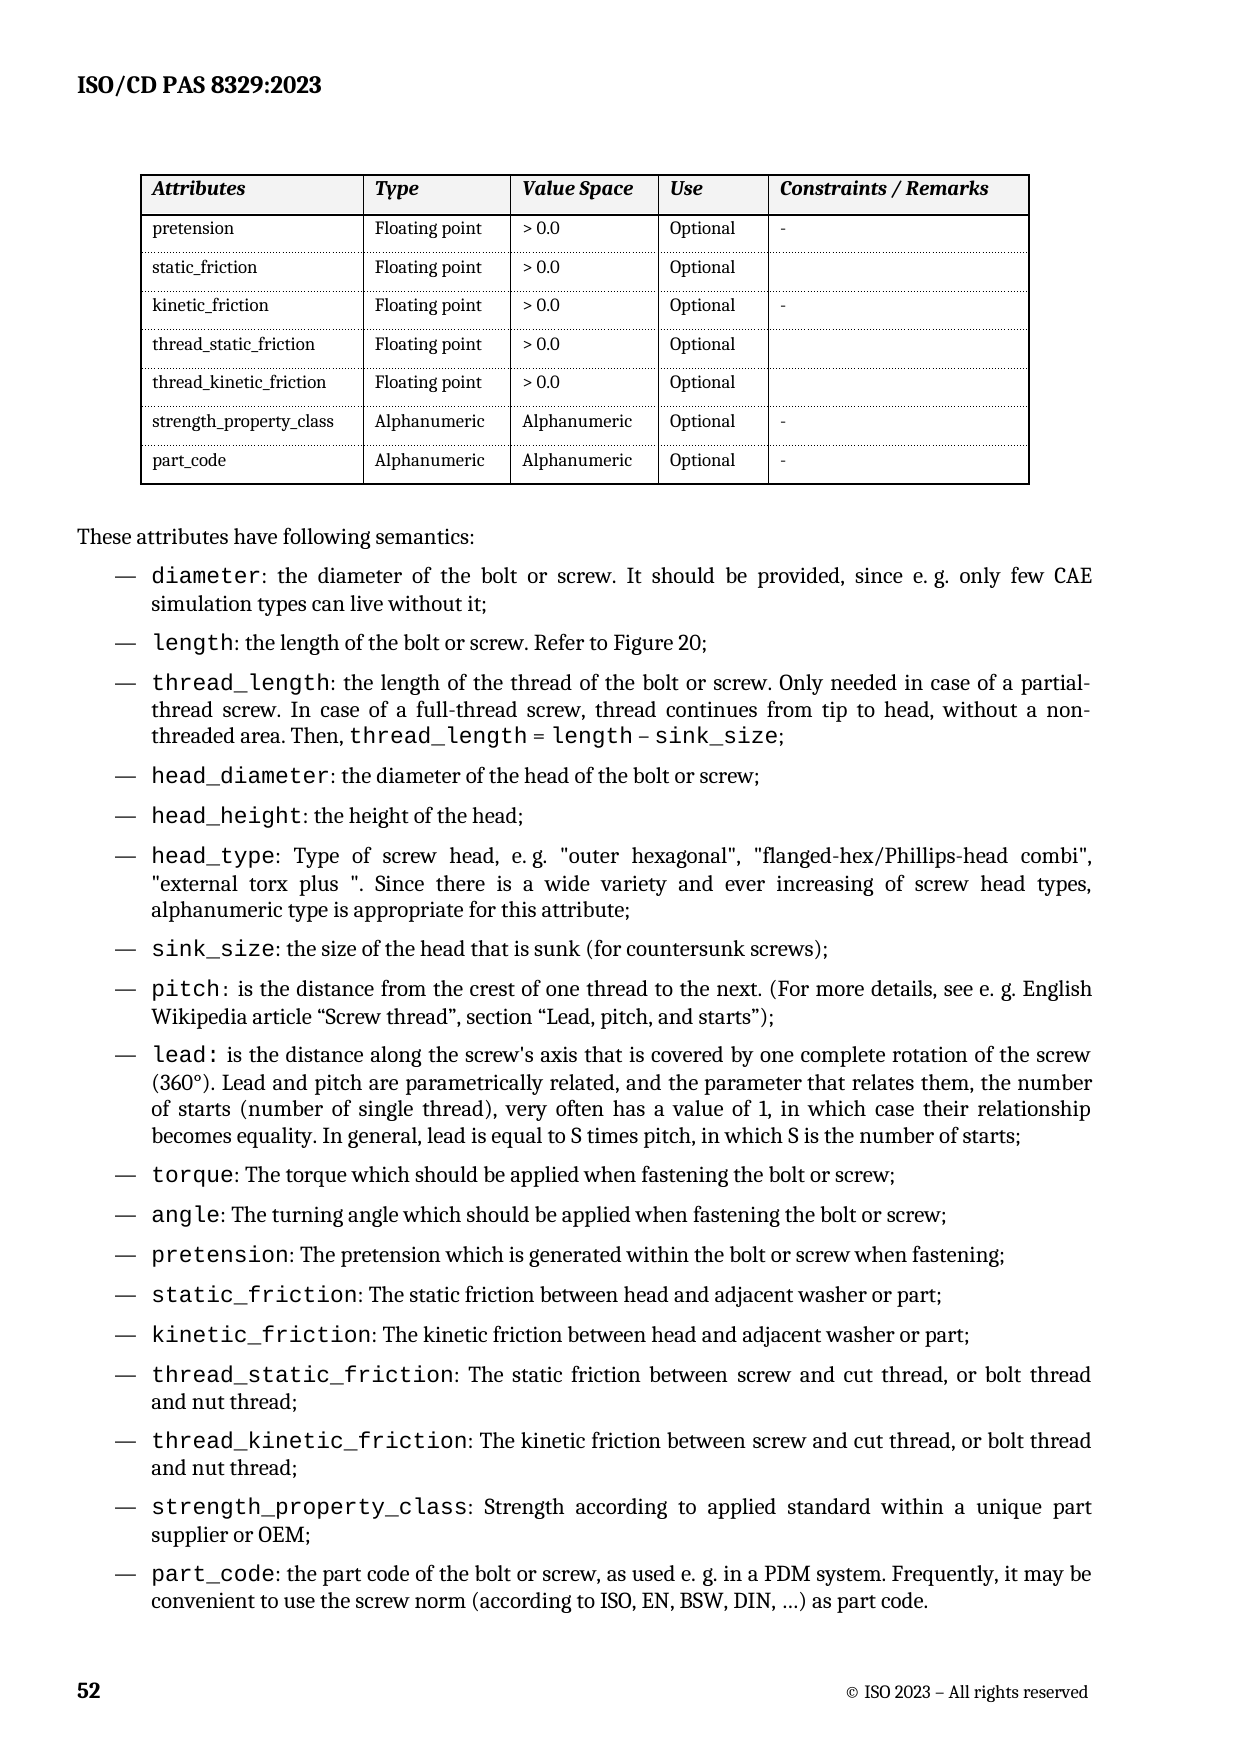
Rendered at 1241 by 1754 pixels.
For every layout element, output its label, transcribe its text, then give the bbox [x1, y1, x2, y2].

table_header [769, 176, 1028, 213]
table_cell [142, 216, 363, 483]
text These attributes have following semantics: [77, 524, 1092, 551]
list head_diameter: the diameter of the head of the bolt or screw; [114, 763, 1092, 791]
list diameter: the diameter of the bolt or screw. It should be provided, since e. g. only few CAE simulation types can live without it; [114, 563, 1092, 617]
list static_friction: The static friction between head and adjacent washer or part; [114, 1281, 1092, 1309]
list head_type: Type of screw head, e. g. "outer hexagonal", "flanged-hex/Phillips-head combi", "external torx plus ". Since there is a wide variety and ever increasing of screw head types, alphanumeric type is appropriate for this attribute; [114, 843, 1092, 923]
list head_height: the height of the head; [114, 803, 1092, 831]
list part_code: the part code of the bolt or screw, as used e. g. in a PDM system. Frequently, it may be convenient to use the screw norm (according to ISO, EN, BSW, DIN, …) as part code. [114, 1560, 1092, 1614]
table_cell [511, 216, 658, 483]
list thread_length: the length of the thread of the bolt or screw. Only needed in case of a partial-thread screw. In case of a full-thread screw, thread continues from tip to head, without a non-threaded area. Then, thread_length = length – sink_size; [114, 669, 1092, 751]
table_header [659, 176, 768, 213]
list torque: The torque which should be applied when fastening the bolt or screw; [114, 1161, 1092, 1189]
list pretension: The pretension which is generated within the bolt or screw when fastening; [114, 1241, 1092, 1269]
list lead: is the distance along the screw's axis that is covered by one complete rotation of the screw (360°). Lead and pitch are parametrically related, and the parameter that relates them, the number of starts (number of single thread), very often has a value of 1, in which case their relationship becomes equality. In general, lead is equal to S times pitch, in which S is the number of starts; [114, 1042, 1092, 1149]
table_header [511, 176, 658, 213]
list kinetic_friction: The kinetic friction between head and adjacent washer or part; [114, 1321, 1092, 1349]
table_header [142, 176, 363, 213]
list pitch: is the distance from the crest of one thread to the next. (For more details, see e. g. English Wikipedia article “Screw thread”, section “Lead, pitch, and starts”); [114, 976, 1092, 1030]
list thread_static_friction: The static friction between screw and cut thread, or bolt thread and nut thread; [114, 1361, 1092, 1415]
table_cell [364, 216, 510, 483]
list thread_kinetic_friction: The kinetic friction between screw and cut thread, or bolt thread and nut thread; [114, 1428, 1092, 1482]
list length: the length of the bolt or screw. Refer to Figure 20; [114, 629, 1092, 657]
list sink_size: the size of the head that is sunk (for countersunk screws); [114, 936, 1092, 963]
list strength_property_class: Strength according to applied standard within a unique part supplier or OEM; [114, 1494, 1092, 1548]
list angle: The turning angle which should be applied when fastening the bolt or screw; [114, 1201, 1092, 1229]
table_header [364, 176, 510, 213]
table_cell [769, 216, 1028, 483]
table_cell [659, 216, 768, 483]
